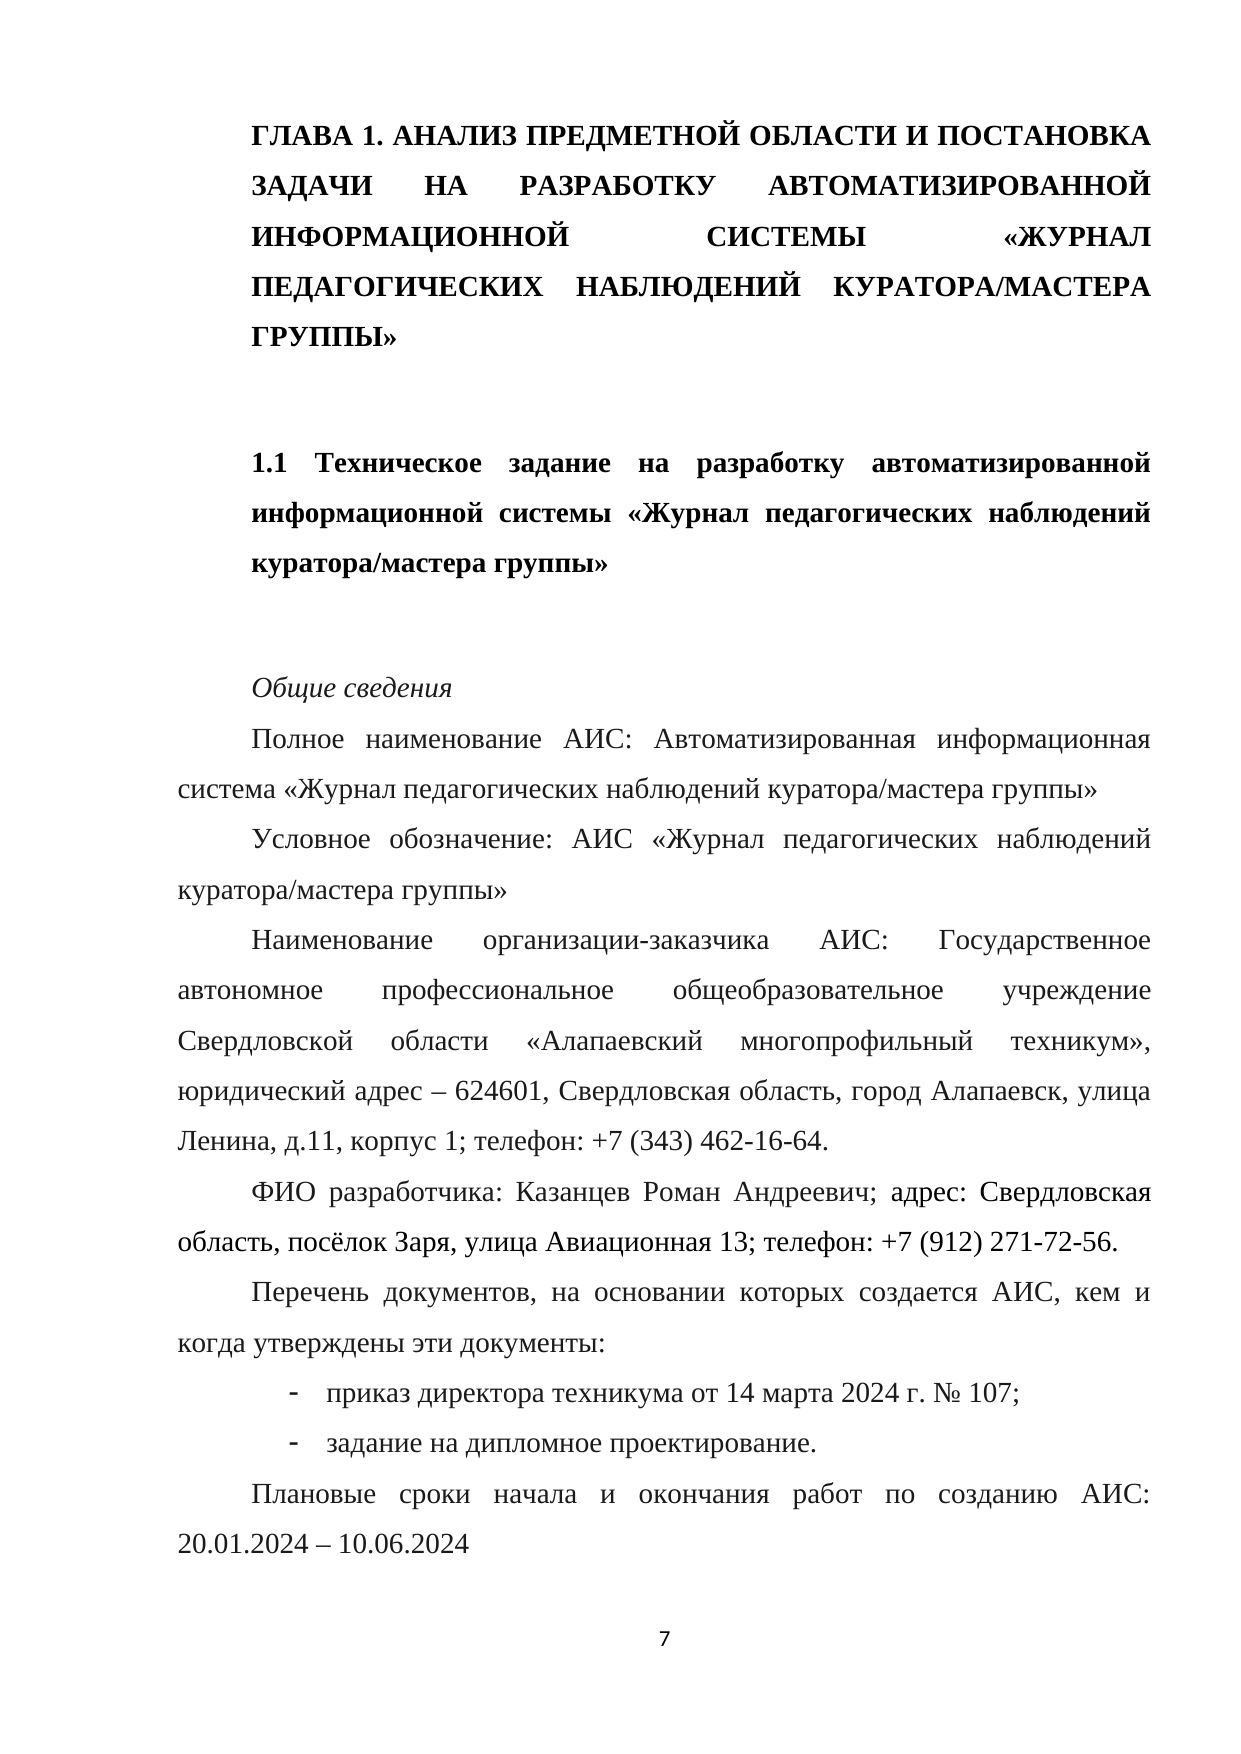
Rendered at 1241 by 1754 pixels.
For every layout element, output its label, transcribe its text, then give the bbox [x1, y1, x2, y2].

text Наименование организации-заказчика АИС: Государственное автономное профессиональное общеобразовательное учреждение Свердловской области «Алапаевский многопрофильный техникум», юридический адрес – 624601, Свердловская область, город Алапаевск, улица Ленина, д.11, корпус 1; телефон: +7 (343) 462-16-64. [177, 922, 1152, 1157]
list приказ директора техникума от 14 марта 2024 г. № 107; [288, 1375, 1152, 1409]
text 1.1 Техническое задание на разработку автоматизированной информационной системы «Журнал педагогических наблюдений куратора/мастера группы» [251, 445, 1152, 579]
list задание на дипломное проектирование. [288, 1425, 1152, 1459]
text Условное обозначение: АИС «Журнал педагогических наблюдений куратора/мастера группы» [177, 822, 1152, 905]
text ФИО разработчика: Казанцев Роман Андреевич; адрес: Свердловская область, посёлок Заря, улица Авиационная 13; телефон: +7 (912) 271-72-56. [177, 1174, 1152, 1258]
text Полное наименование АИС: Автоматизированная информационная система «Журнал педагогических наблюдений куратора/мастера группы» [177, 721, 1152, 805]
text Плановые сроки начала и окончания работ по созданию АИС: 20.01.2024 – 10.06.2024 [177, 1476, 1152, 1560]
text Общие сведения [177, 671, 1152, 704]
text Глава 1. Анализ предметной области и постановка задачи на разработку автоматизированной информационной системы «Журнал педагогических наблюдений куратора/мастера группы» [251, 118, 1152, 353]
text Перечень документов, на основании которых создается АИС, кем и когда утверждены эти документы: [177, 1274, 1152, 1358]
